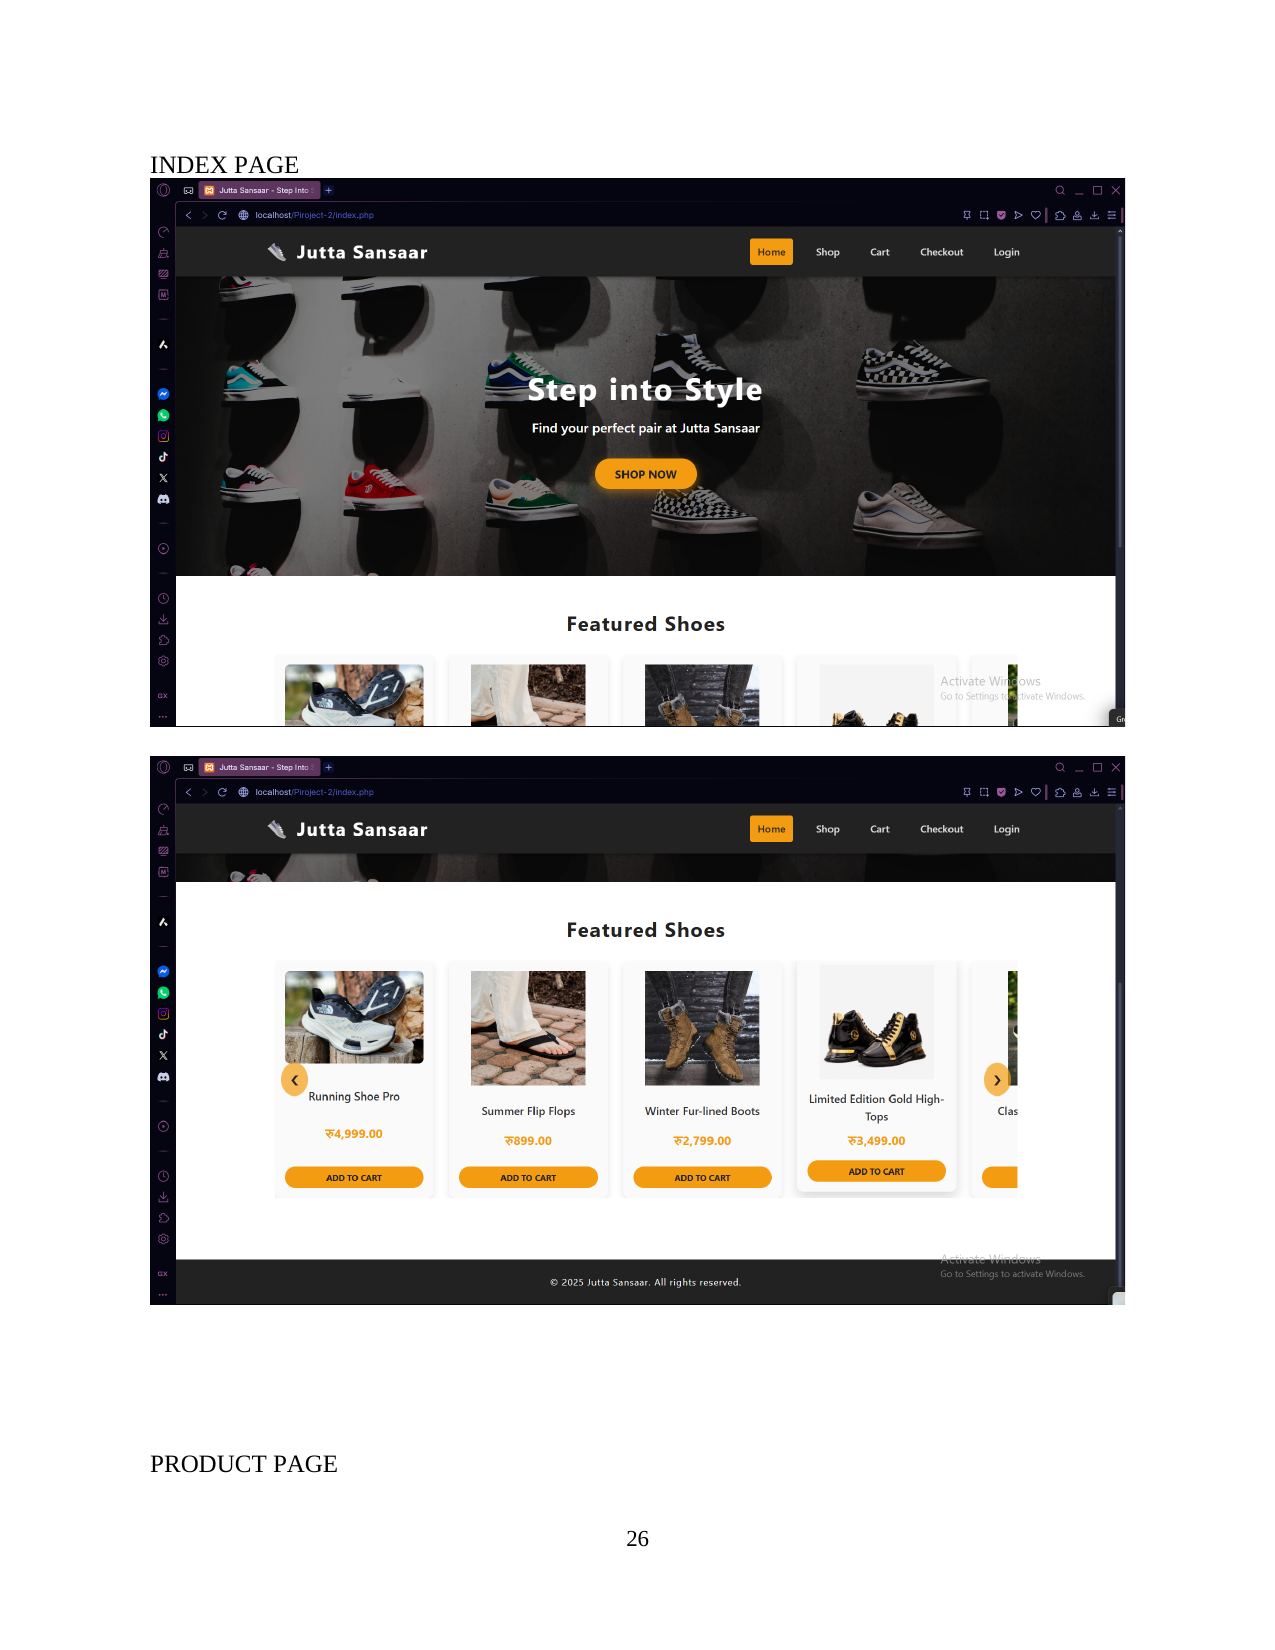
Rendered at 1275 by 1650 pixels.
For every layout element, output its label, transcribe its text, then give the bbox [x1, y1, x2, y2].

text INDEX PAGE [150, 150, 1043, 178]
text PRODUCT PAGE [150, 1449, 1043, 1477]
picture [150, 756, 1125, 1305]
picture [150, 178, 1125, 727]
